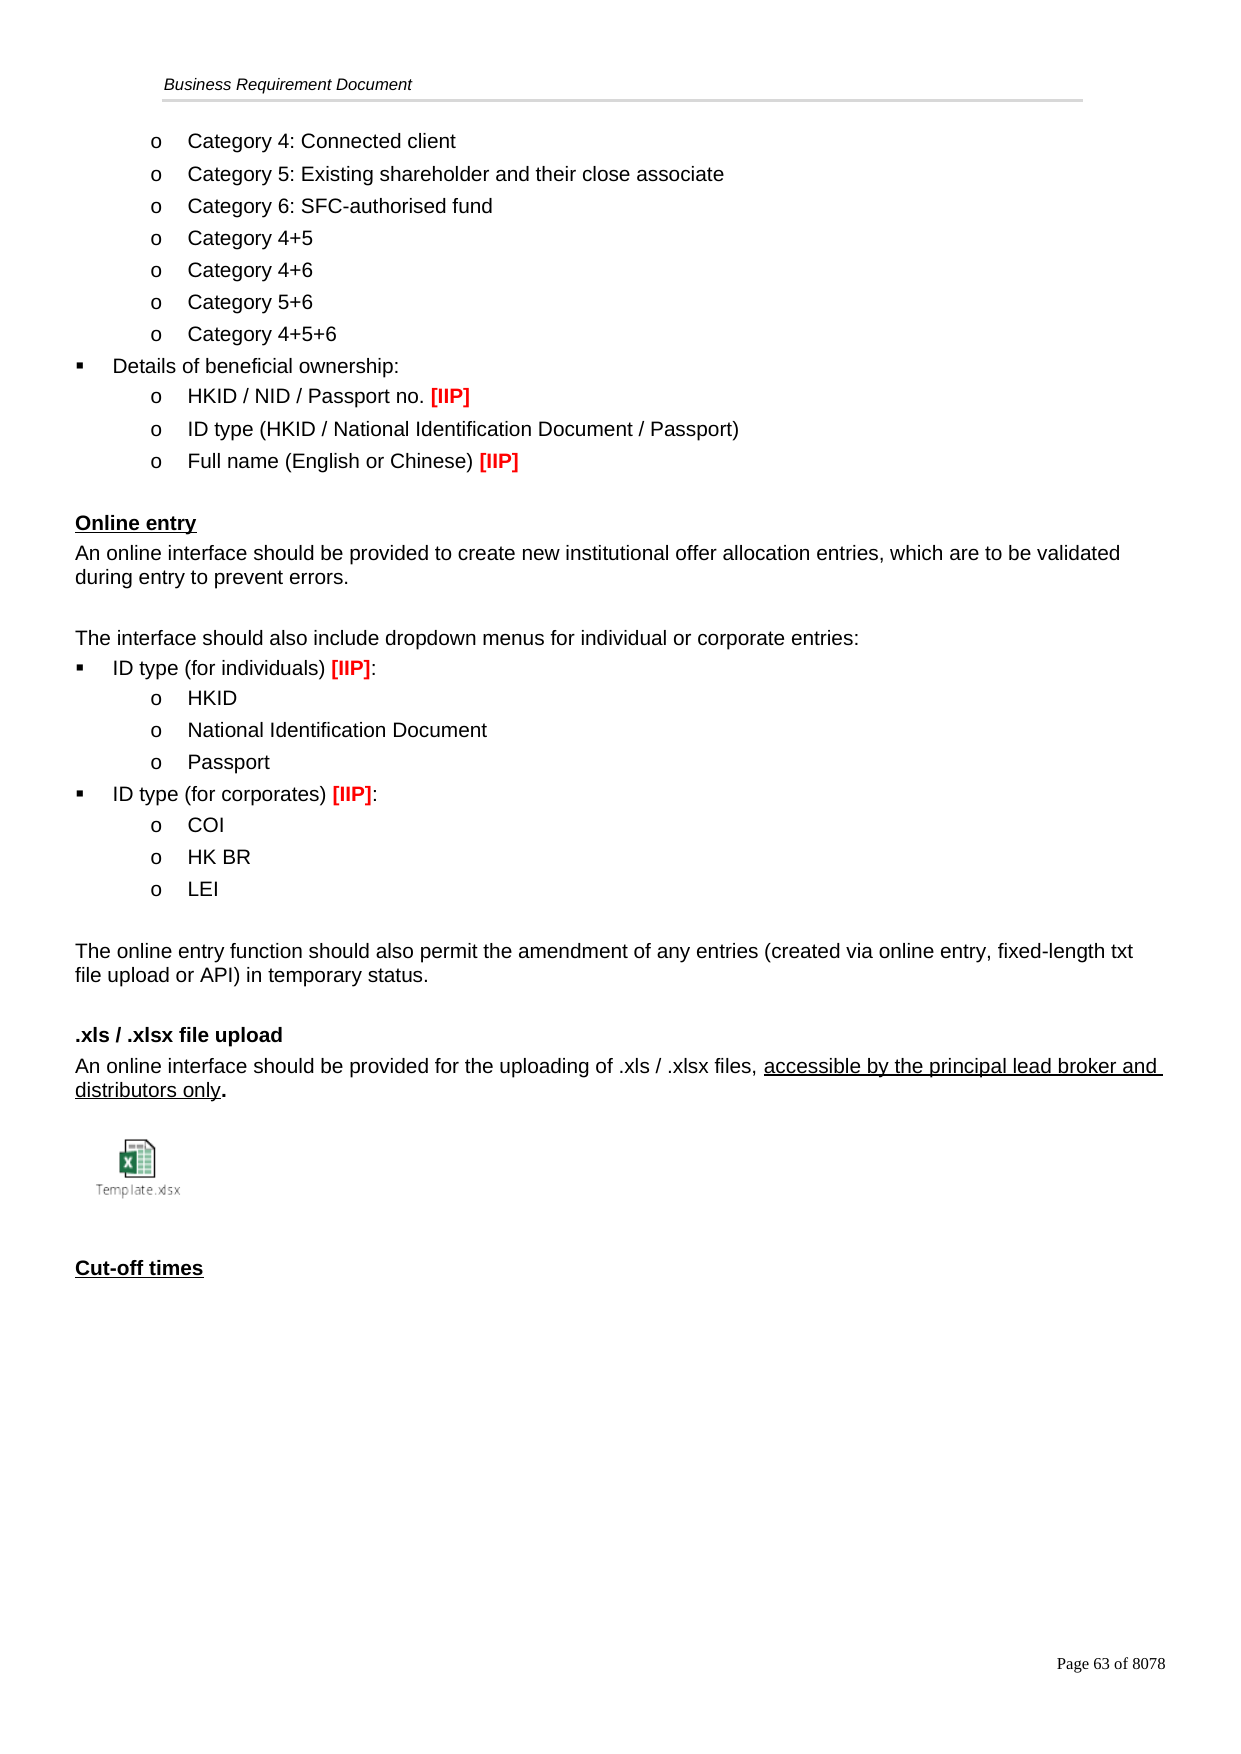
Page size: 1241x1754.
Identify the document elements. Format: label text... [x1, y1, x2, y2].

list LEI [150, 877, 1165, 902]
list Category 4+6 [150, 258, 1165, 283]
list Category 5: Existing shareholder and their close associate [150, 161, 1165, 187]
text An online interface should be provided to create new institutional offer allocation entries, which are to be validated during entry to prevent errors. [75, 541, 1165, 589]
list Category 5+6 [150, 290, 1165, 316]
text Cut-off times [75, 1256, 1165, 1280]
list Full name (English or Chinese) [IIP] [150, 448, 1165, 474]
list HK BR [150, 844, 1165, 870]
text Online entry [75, 511, 1165, 535]
list ID type (for individuals) [IIP]: [75, 656, 1165, 679]
text The online entry function should also permit the amendment of any entries (created via online entry, fixed-length txt file upload or API) in temporary status. [75, 939, 1165, 987]
text An online interface should be provided for the uploading of .xls / .xlsx files, accessible by the principal lead broker and distributors only. [75, 1053, 1165, 1101]
text The interface should also include dropdown menus for individual or corporate entries: [75, 625, 1165, 649]
list COI [150, 812, 1165, 838]
list Category 4+5 [150, 226, 1165, 251]
list ID type (for corporates) [IIP]: [75, 782, 1165, 806]
list Category 4: Connected client [150, 129, 1165, 155]
list Details of beneficial ownership: [75, 354, 1165, 378]
list Category 6: SFC-authorised fund [150, 193, 1165, 219]
list Passport [150, 750, 1165, 776]
list HKID / NID / Passport no. [IIP] [150, 384, 1165, 410]
list National Identification Document [150, 718, 1165, 744]
list Category 4+5+6 [150, 322, 1165, 348]
list ID type (HKID / National Identification Document / Passport) [150, 416, 1165, 442]
list HKID [150, 686, 1165, 712]
text .xls / .xlsx file upload [75, 1023, 1165, 1047]
